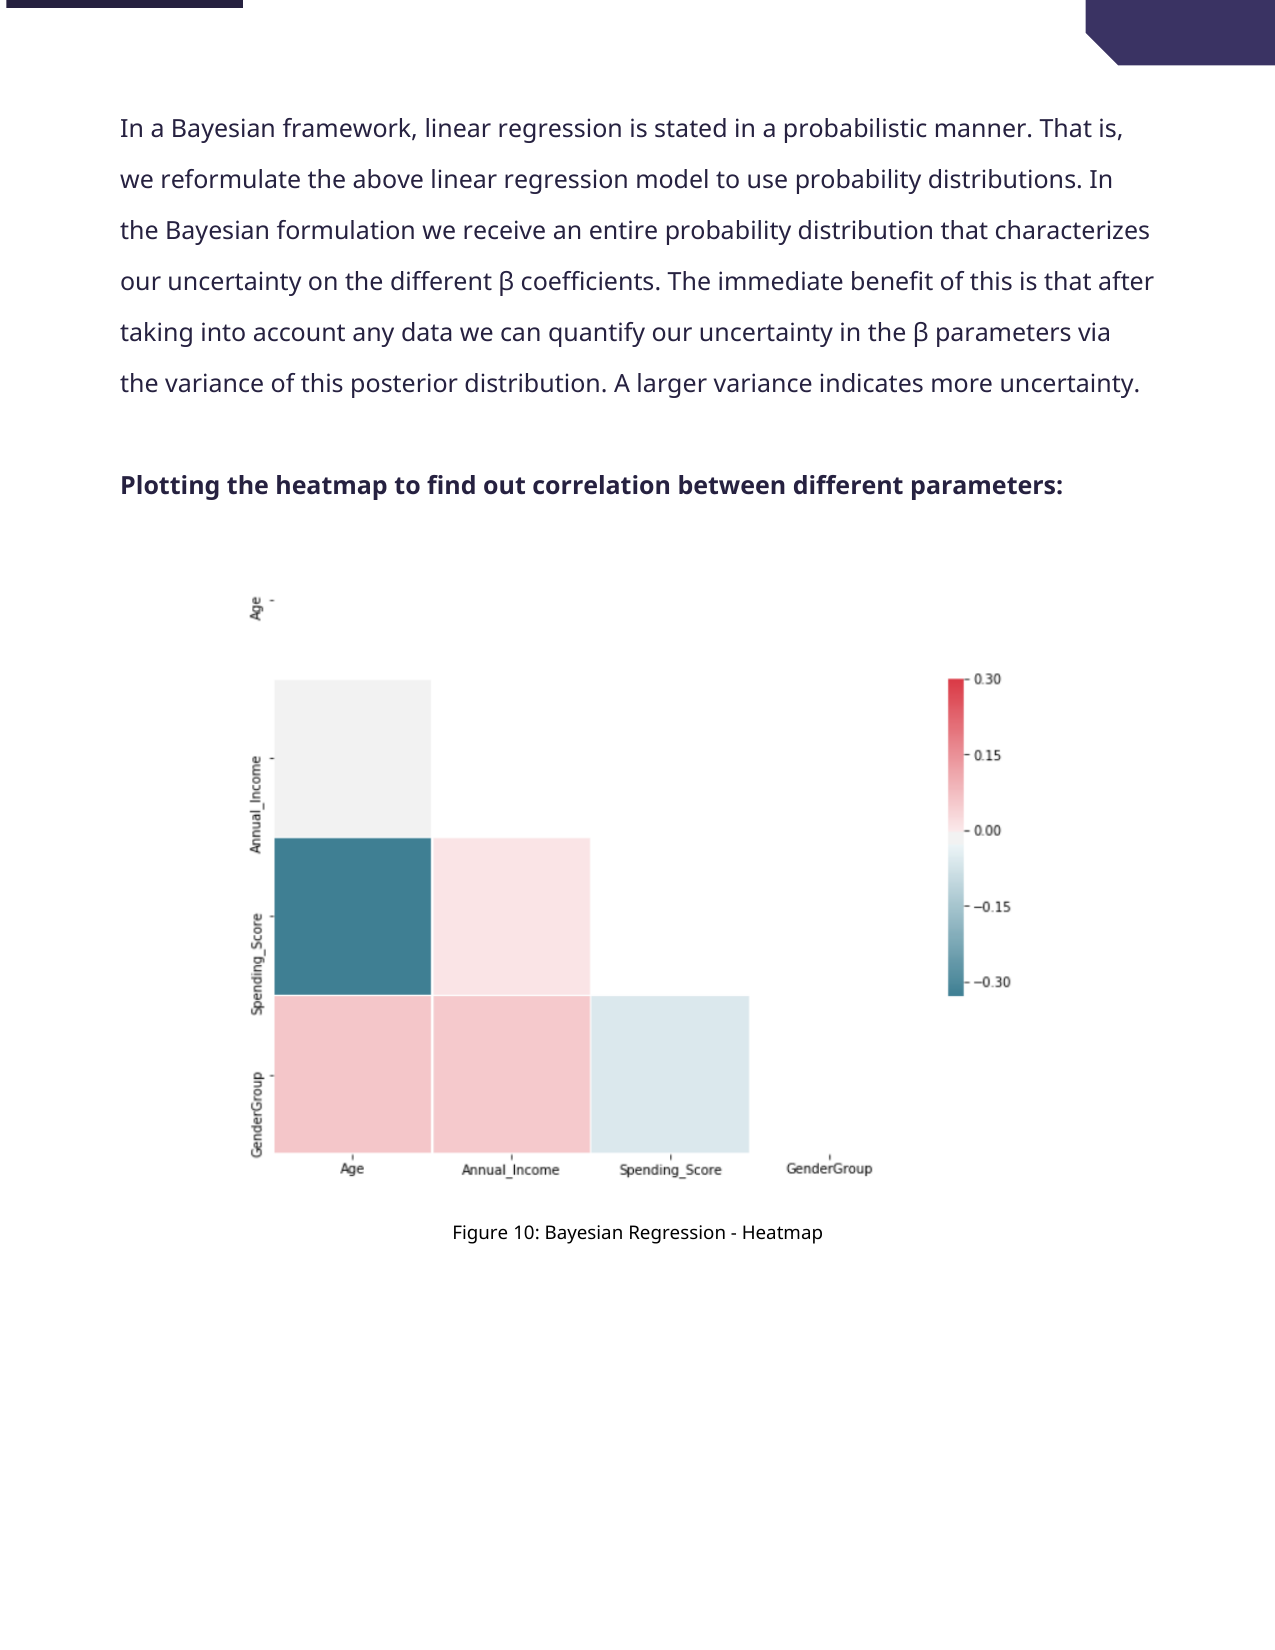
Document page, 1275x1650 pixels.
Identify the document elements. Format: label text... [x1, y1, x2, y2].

text Figure : Bayesian Regression - Heatmap [120, 1220, 1155, 1245]
text Plotting the heatmap to find out correlation between different parameters: [120, 468, 1155, 502]
text In a Bayesian framework, linear regression is stated in a probabilistic manner. That is, we reformulate the above linear regression model to use probability distributions. In the Bayesian formulation we receive an entire probability distribution that characterizes our uncertainty on the different β coefficients. The immediate benefit of this is that after taking into account any data we can quantify our uncertainty in the β parameters via the variance of this posterior distribution. A larger variance indicates more uncertainty. [120, 110, 1155, 400]
picture [243, 518, 1032, 1203]
